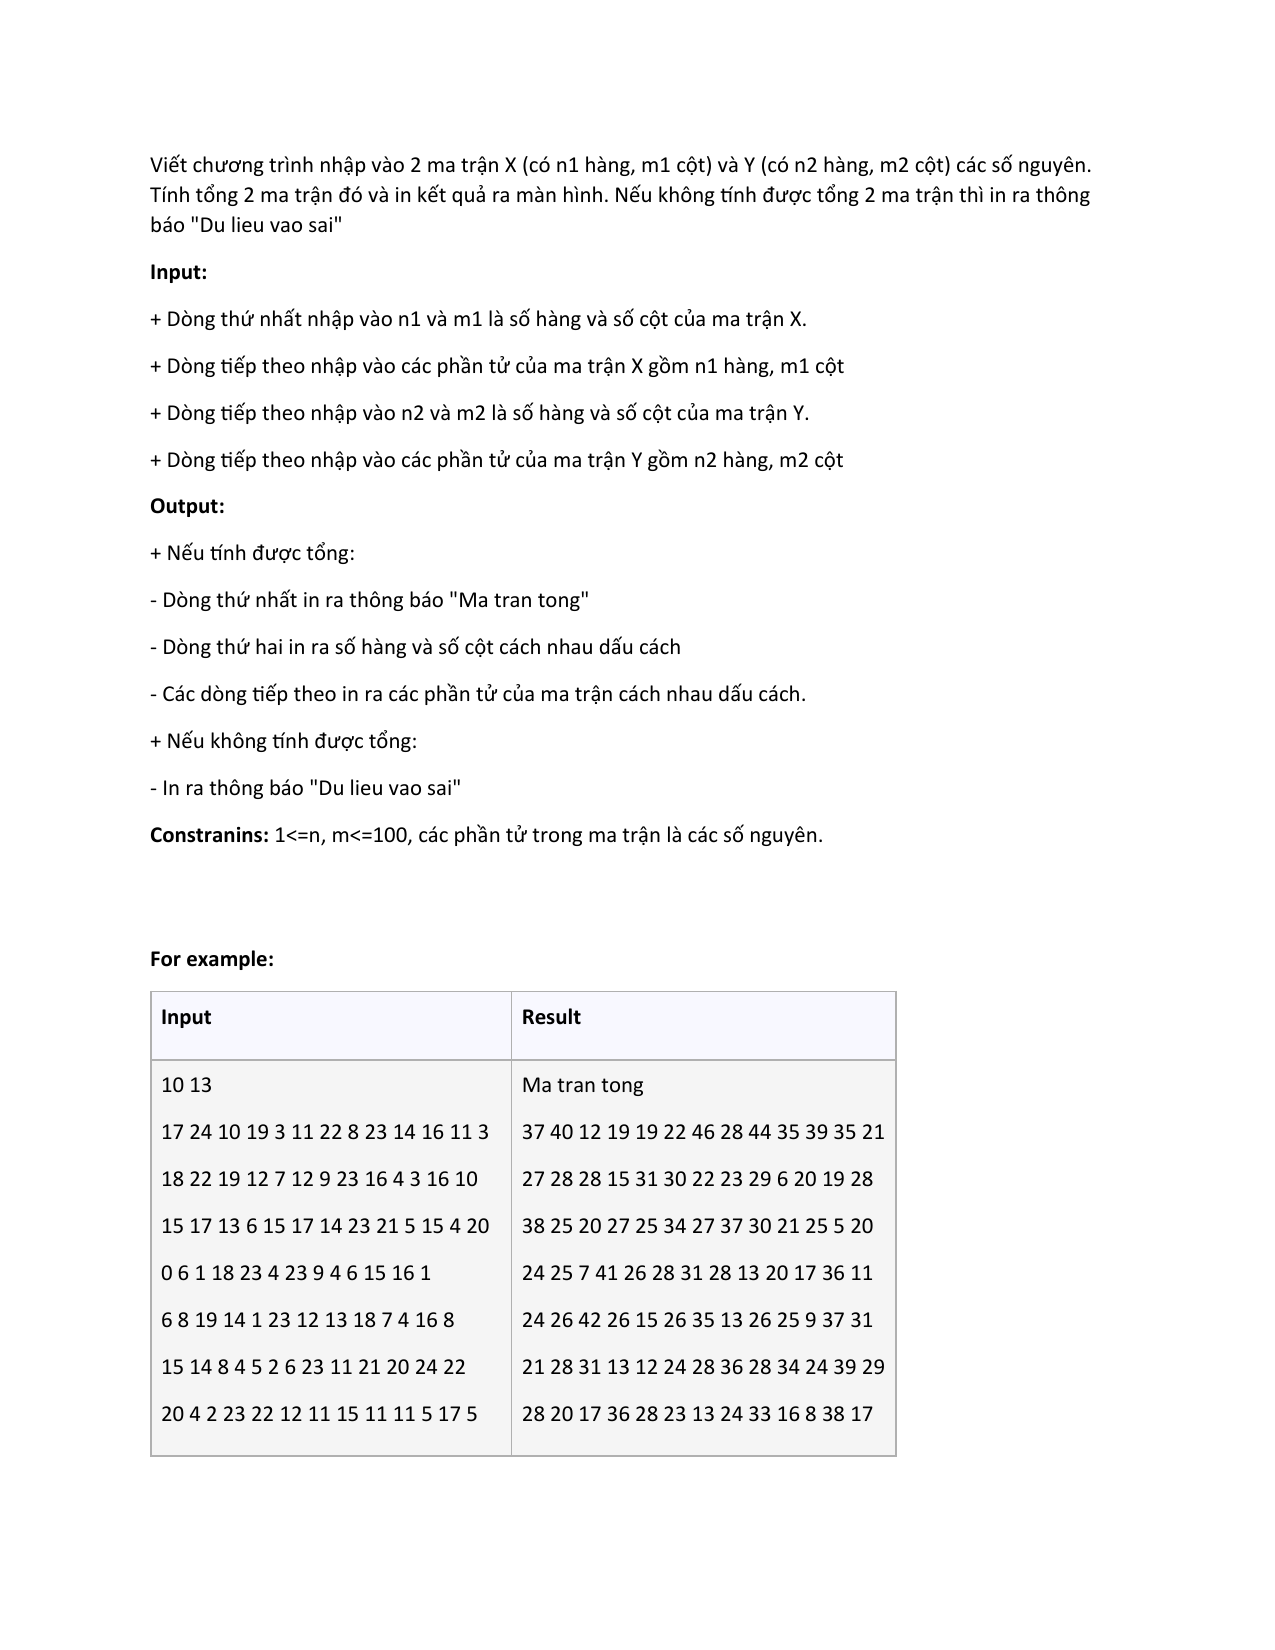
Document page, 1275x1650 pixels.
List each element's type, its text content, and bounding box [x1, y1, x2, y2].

table_header Input [152, 992, 511, 1059]
text Constranins: 1<=n, m<=100, các phần tử trong ma trận là các số nguyên. [150, 820, 1125, 848]
text - Dòng thứ nhất in ra thông báo "Ma tran tong" [150, 585, 1125, 613]
text For example: [150, 944, 1125, 972]
text - Dòng thứ hai in ra số hàng và số cột cách nhau dấu cách [150, 632, 1125, 660]
text - Các dòng tiếp theo in ra các phần tử của ma trận cách nhau dấu cách. [150, 679, 1125, 707]
text + Nếu không tính được tổng: [150, 726, 1125, 754]
text + Dòng thứ nhất nhập vào n1 và m1 là số hàng và số cột của ma trận X. [150, 304, 1125, 332]
text - In ra thông báo "Du lieu vao sai" [150, 773, 1125, 801]
text Input: [150, 257, 1125, 285]
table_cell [152, 1061, 511, 1455]
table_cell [512, 1061, 895, 1455]
text + Dòng tiếp theo nhập vào n2 và m2 là số hàng và số cột của ma trận Y. [150, 398, 1125, 426]
text + Nếu tính được tổng: [150, 538, 1125, 567]
table_header Result [512, 992, 895, 1059]
text Output: [150, 492, 1125, 520]
text + Dòng tiếp theo nhập vào các phần tử của ma trận Y gồm n2 hàng, m2 cột [150, 445, 1125, 473]
text + Dòng tiếp theo nhập vào các phần tử của ma trận X gồm n1 hàng, m1 cột [150, 351, 1125, 379]
text Viết chương trình nhập vào 2 ma trận X (có n1 hàng, m1 cột) và Y (có n2 hàng, m2 cột) các số nguyên. Tính tổng 2 ma trận đó và in kết quả ra màn hình. Nếu không tính được tổng 2 ma trận thì in ra thông báo "Du lieu vao sai" [150, 150, 1125, 238]
